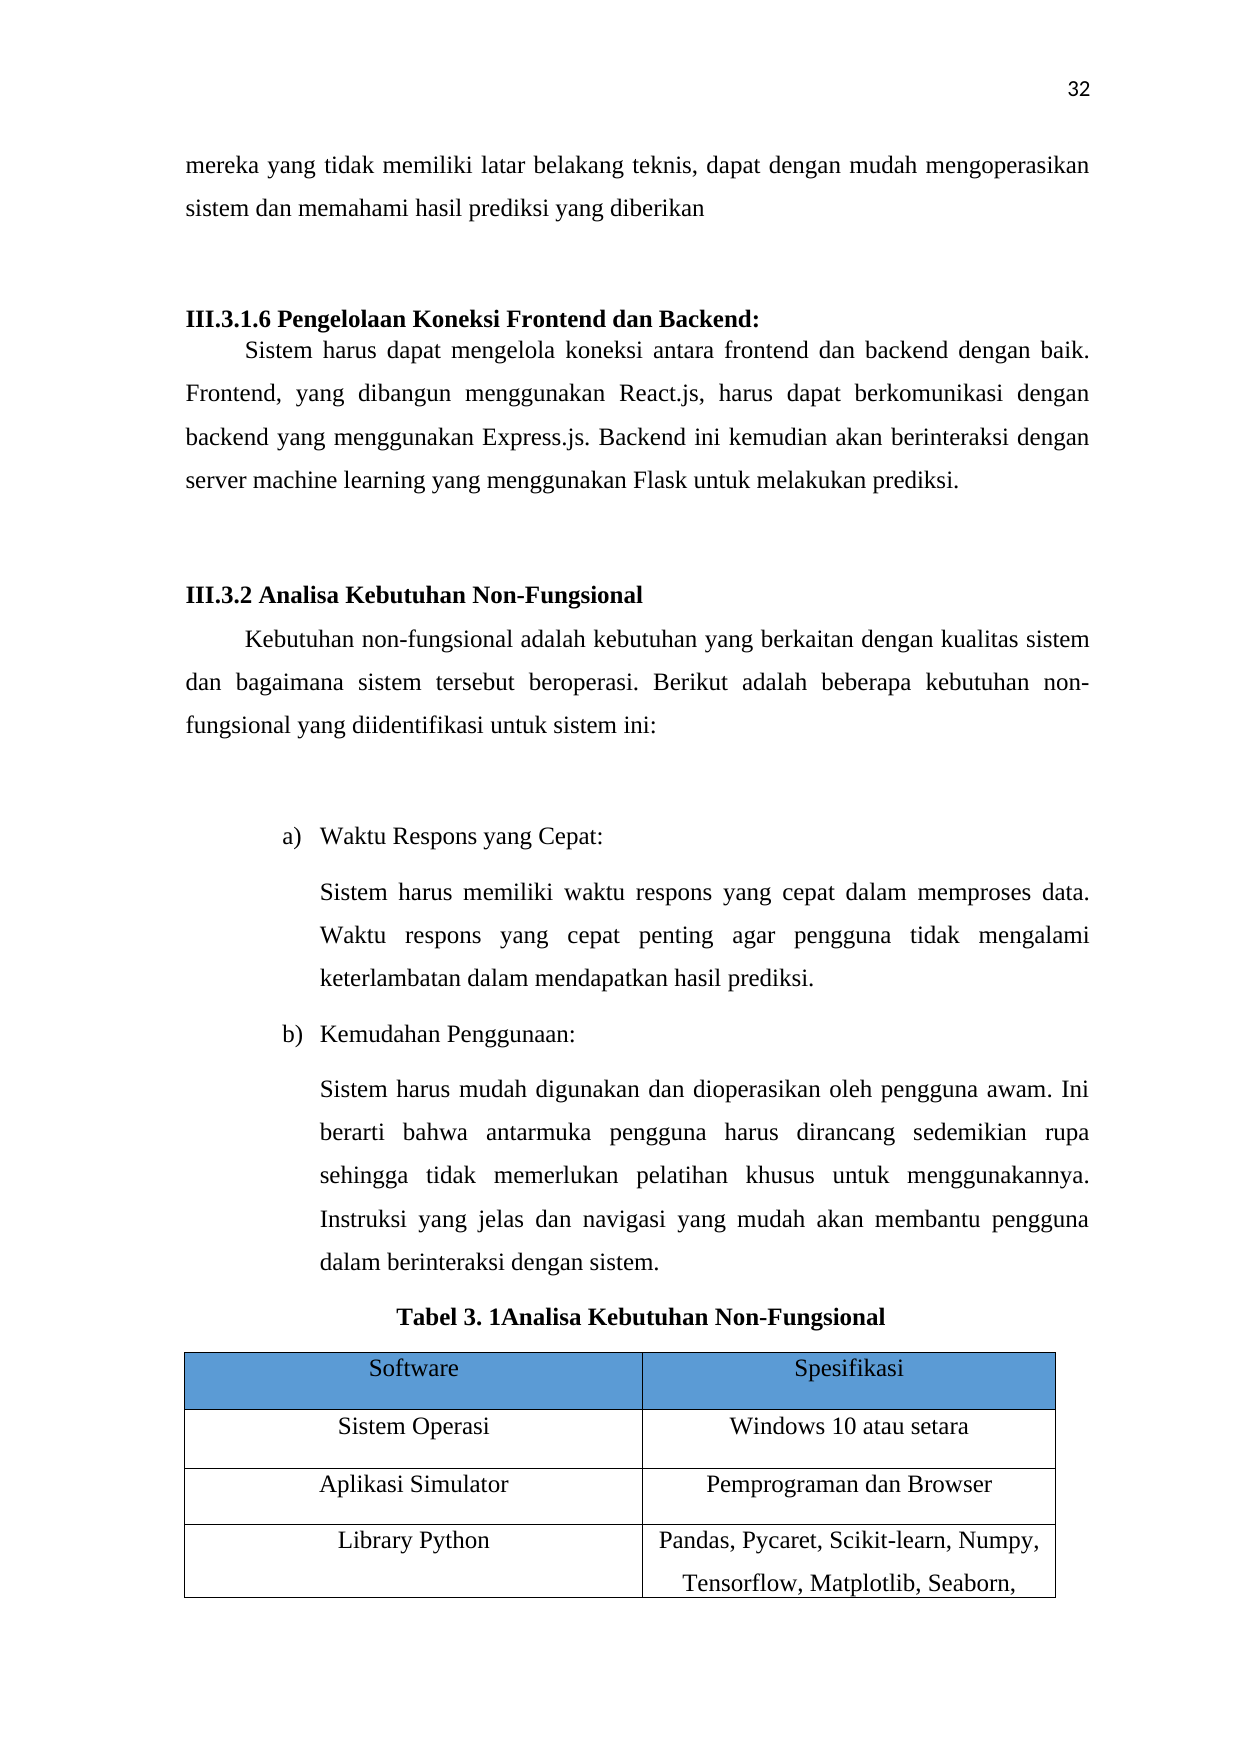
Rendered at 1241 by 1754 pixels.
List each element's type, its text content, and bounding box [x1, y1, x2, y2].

subtitle Analisa Kebutuhan Non-Fungsional [185, 580, 1090, 609]
text Sistem harus dapat mengelola koneksi antara frontend dan backend dengan baik. Frontend, yang dibangun menggunakan React.js, harus dapat berkomunikasi dengan backend yang menggunakan Express.js. Backend ini kemudian akan berinteraksi dengan server machine learning yang menggunakan Flask untuk melakukan prediksi. [185, 335, 1090, 493]
text Sistem harus mudah digunakan dan dioperasikan oleh pengguna awam. Ini berarti bahwa antarmuka pengguna harus dirancang sedemikian rupa sehingga tidak memerlukan pelatihan khusus untuk menggunakannya. Instruksi yang jelas dan navigasi yang mudah akan membantu pengguna dalam berinteraksi dengan sistem. [319, 1074, 1090, 1276]
table_cell Pemprograman dan Browser [643, 1469, 1055, 1524]
table_header Software [185, 1353, 642, 1409]
list Kemudahan Penggunaan: [282, 1019, 1090, 1047]
text Kebutuhan non-fungsional adalah kebutuhan yang berkaitan dengan kualitas sistem dan bagaimana sistem tersebut beroperasi. Berikut adalah beberapa kebutuhan non-fungsional yang diidentifikasi untuk sistem ini: [185, 624, 1090, 739]
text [185, 150, 1090, 222]
table_cell Sistem Operasi [185, 1410, 642, 1468]
subtitle Pengelolaan Koneksi Frontend dan Backend: [185, 304, 1090, 333]
table_cell Library Python [185, 1525, 642, 1597]
list Waktu Respons yang Cepat: [282, 821, 1090, 850]
table_cell Windows 10 atau setara [643, 1410, 1055, 1468]
table_header Spesifikasi [643, 1353, 1055, 1409]
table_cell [643, 1525, 1055, 1597]
table_cell Aplikasi Simulator [185, 1469, 642, 1524]
text Sistem harus memiliki waktu respons yang cepat dalam memproses data. Waktu respons yang cepat penting agar pengguna tidak mengalami keterlambatan dalam mendapatkan hasil prediksi. [319, 877, 1090, 992]
